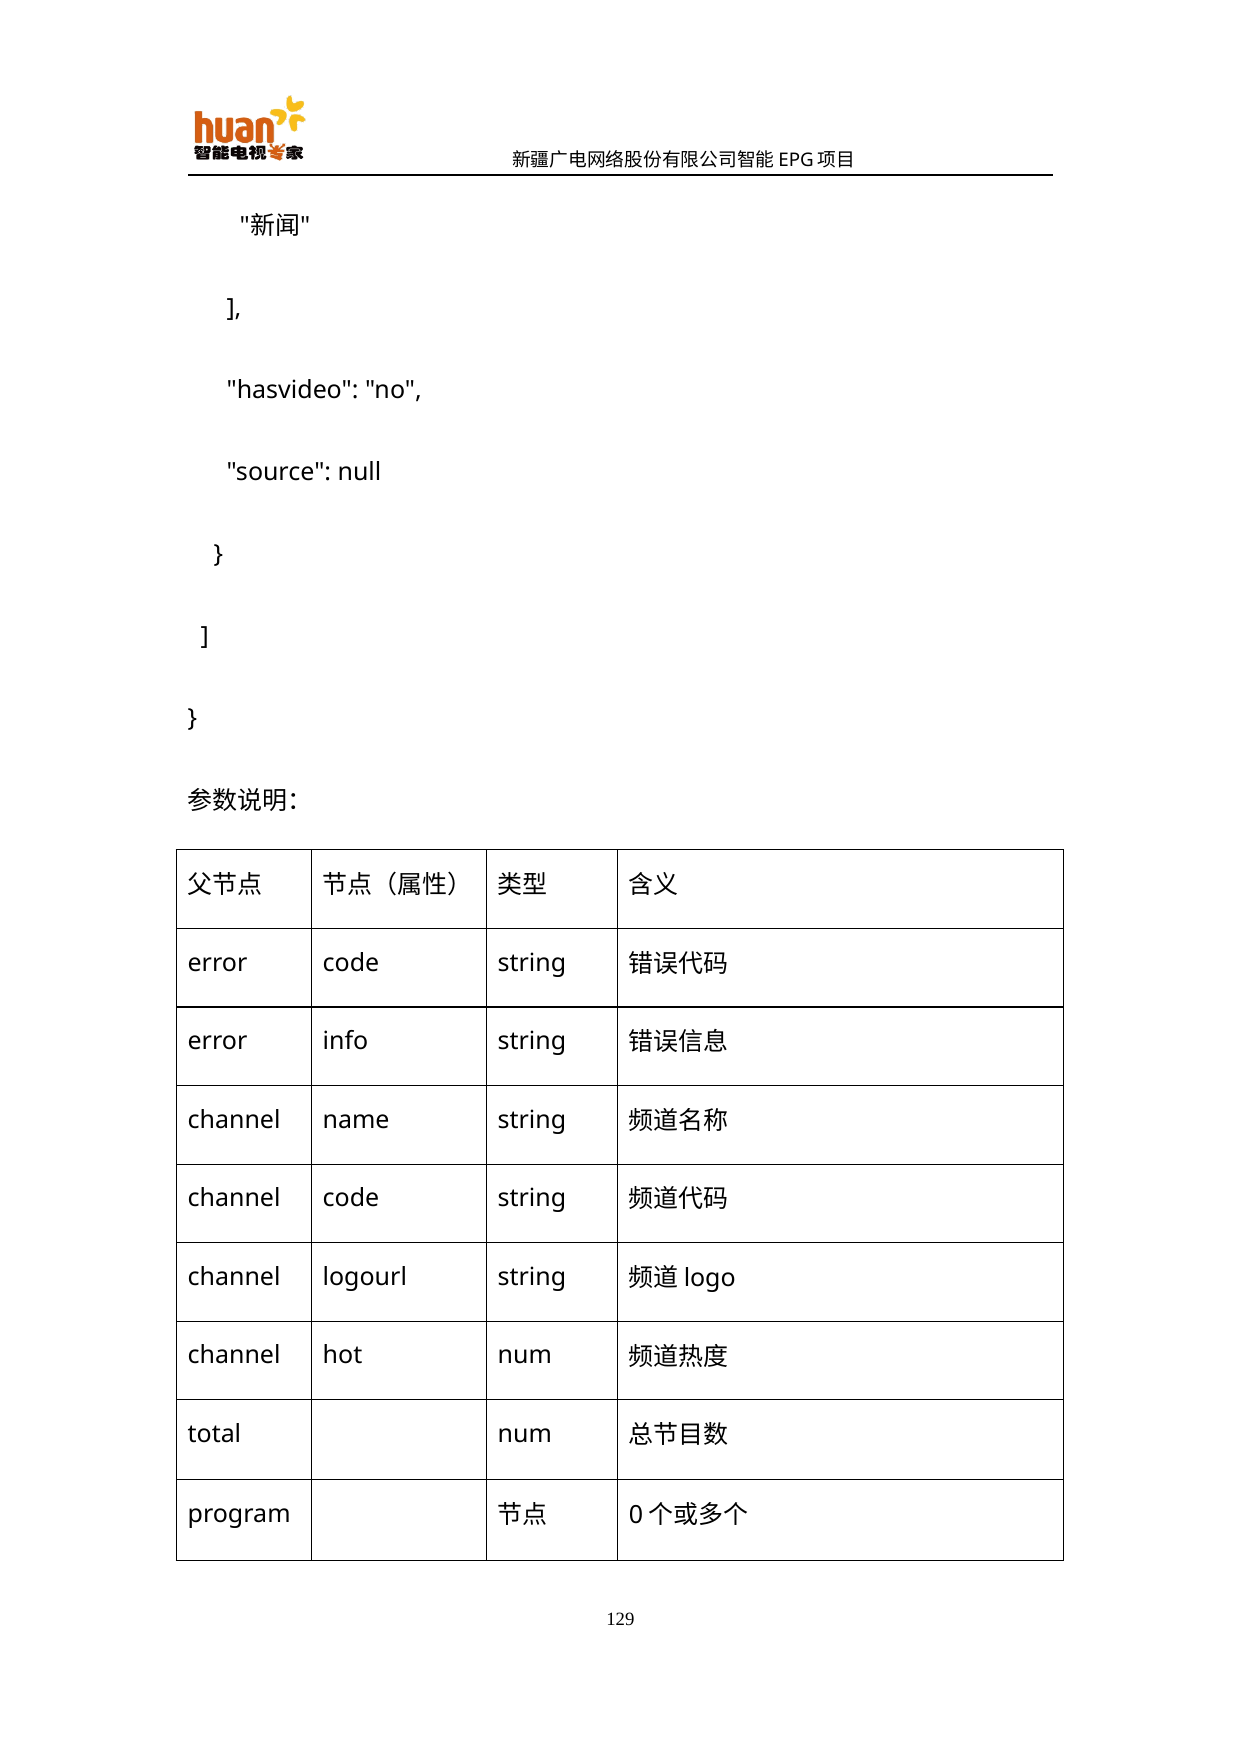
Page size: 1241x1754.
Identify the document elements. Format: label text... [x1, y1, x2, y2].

text ], [187, 274, 1053, 339]
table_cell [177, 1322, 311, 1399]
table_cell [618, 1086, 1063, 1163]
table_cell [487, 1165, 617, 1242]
text 参数说明： [187, 766, 1053, 831]
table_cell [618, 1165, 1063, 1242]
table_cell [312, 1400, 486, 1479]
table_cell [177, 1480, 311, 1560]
text "hasvideo": "no", [187, 356, 1053, 421]
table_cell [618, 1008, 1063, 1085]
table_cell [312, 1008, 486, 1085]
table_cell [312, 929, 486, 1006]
text ] [187, 602, 1053, 667]
text } [187, 684, 1053, 749]
text "新闻" [187, 191, 1053, 256]
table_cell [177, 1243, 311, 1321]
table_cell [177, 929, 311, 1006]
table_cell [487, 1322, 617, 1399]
text } [187, 520, 1053, 585]
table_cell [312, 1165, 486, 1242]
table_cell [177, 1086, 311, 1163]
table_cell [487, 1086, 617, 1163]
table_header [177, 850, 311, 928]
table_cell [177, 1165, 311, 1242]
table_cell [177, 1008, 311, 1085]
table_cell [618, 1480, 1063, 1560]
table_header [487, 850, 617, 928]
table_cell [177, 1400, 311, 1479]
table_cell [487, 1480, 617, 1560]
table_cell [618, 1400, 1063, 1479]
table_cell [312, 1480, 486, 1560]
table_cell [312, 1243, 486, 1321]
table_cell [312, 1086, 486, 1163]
text "source": null [187, 438, 1053, 503]
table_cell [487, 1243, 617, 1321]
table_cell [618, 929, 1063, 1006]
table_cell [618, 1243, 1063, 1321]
picture [187, 88, 313, 167]
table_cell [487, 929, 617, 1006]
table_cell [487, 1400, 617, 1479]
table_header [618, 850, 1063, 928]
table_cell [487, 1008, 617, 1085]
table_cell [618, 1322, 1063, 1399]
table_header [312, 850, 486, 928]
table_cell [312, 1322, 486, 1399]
